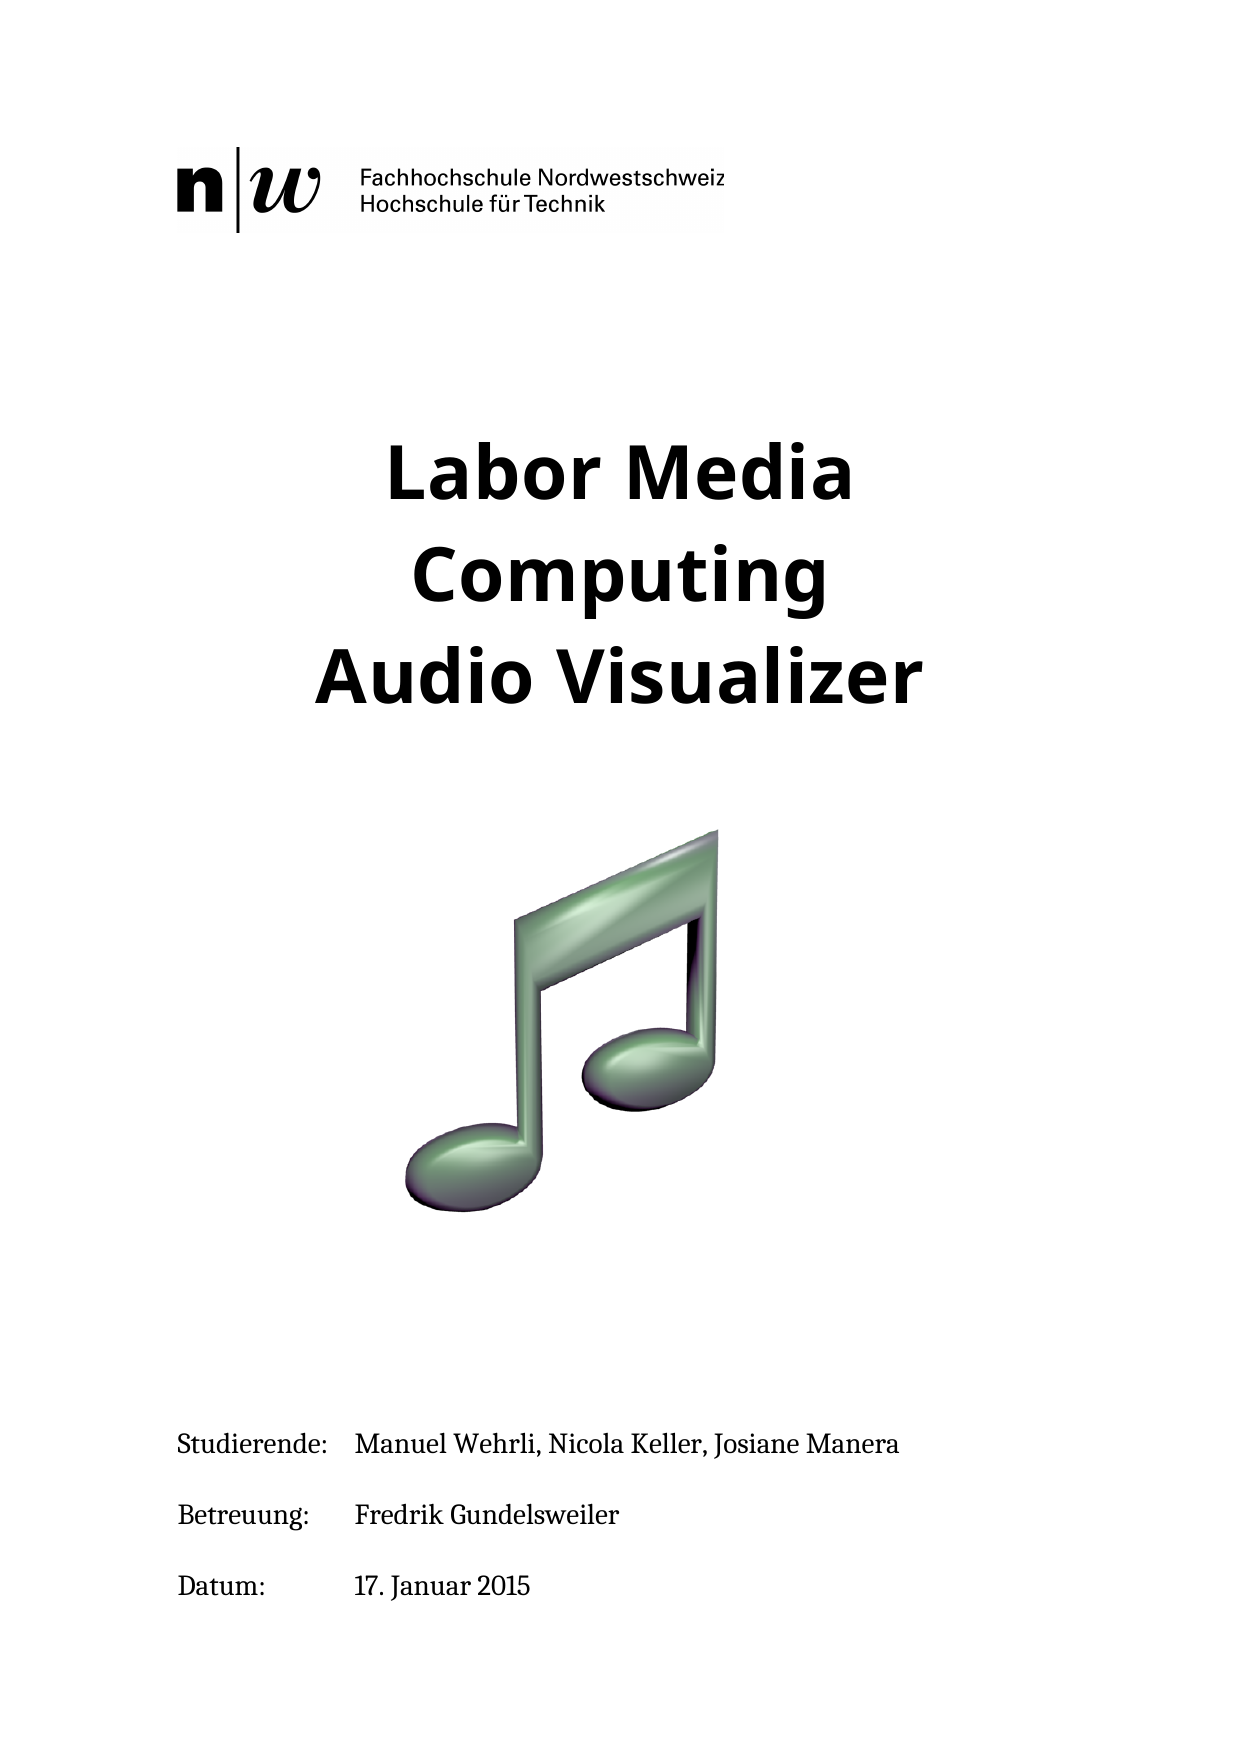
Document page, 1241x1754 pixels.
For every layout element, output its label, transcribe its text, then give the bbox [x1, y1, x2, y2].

title Labor Media Computing [177, 419, 1063, 624]
text Betreuung: Fredrik Gundelsweiler [177, 1498, 1063, 1532]
text Studierende: Manuel Wehrli, Nicola Keller, Josiane Manera [177, 1427, 1063, 1461]
picture [177, 147, 724, 233]
picture [230, 811, 1011, 1250]
title Audio Visualizer [177, 624, 1063, 726]
text Datum: 17. Januar 2015 [177, 1569, 1063, 1603]
